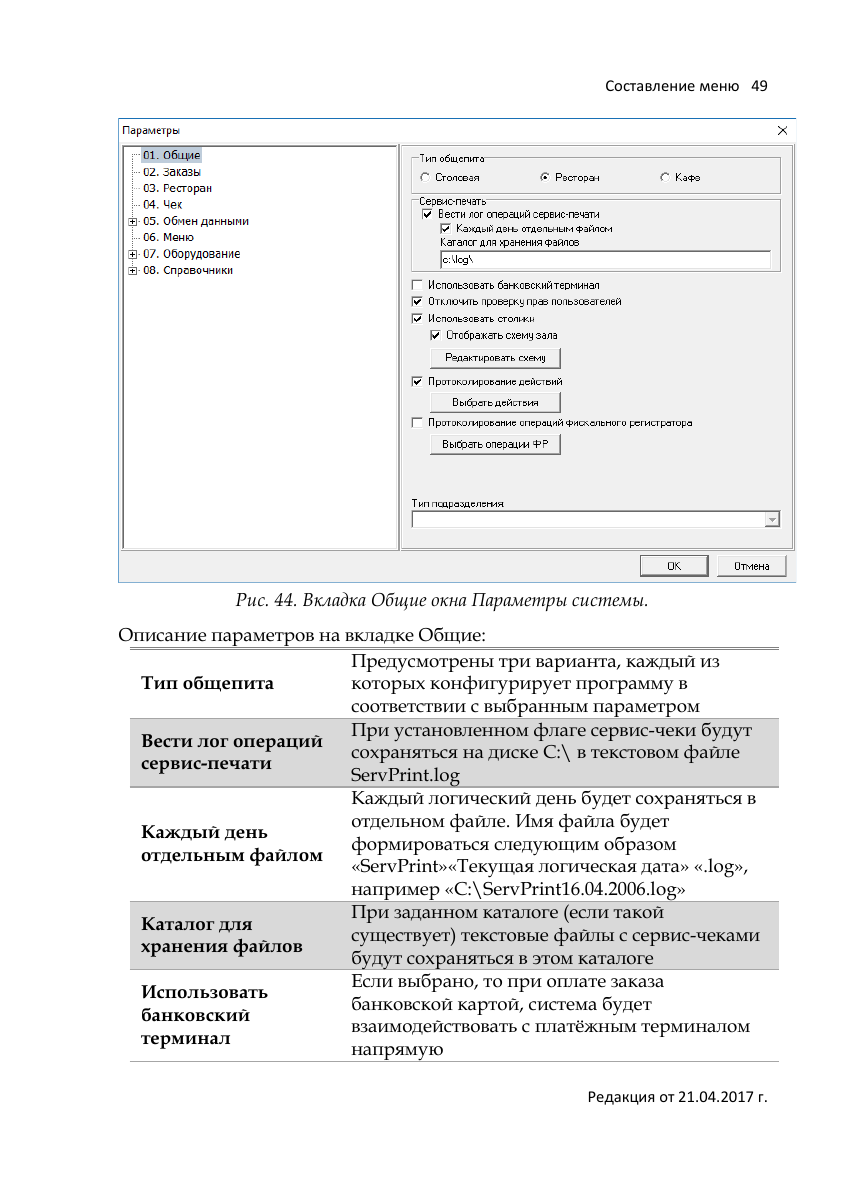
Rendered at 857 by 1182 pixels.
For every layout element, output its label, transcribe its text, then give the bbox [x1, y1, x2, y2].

table_header Тип общепита [130, 650, 340, 718]
text Рис. 44. Вкладка Общие окна Параметры системы. [89, 589, 768, 612]
table_cell При заданном каталоге (если такой существует) текстовые файлы с сервис-чеками будут сохраняться в этом каталоге [340, 902, 779, 969]
table_header Предусмотрены три варианта, каждый из которых конфигурирует программу в соответствии с выбранным параметром [340, 650, 779, 718]
table_cell При установленном флаге сервис-чеки будут сохраняться на диске С:\ в текстовом файле ServPrint.log [340, 719, 779, 786]
table_cell Использовать банковский терминал [130, 970, 340, 1061]
table_cell Каждый день отдельным файлом [130, 788, 340, 901]
table_cell Каталог для хранения файлов [130, 902, 340, 969]
table_cell Каждый логический день будет сохраняться в отдельном файле. Имя файла будет формироваться следующим образом «ServPrint»«Текущая логическая дата» «.log», например «C:\ServPrint16.04.2006.log» [340, 788, 779, 901]
table_cell Вести лог операций сервис-печати [130, 719, 340, 786]
table_cell Если выбрано, то при оплате заказа банковской картой, система будет взаимодействовать с платёжным терминалом напрямую [340, 970, 779, 1061]
picture [118, 118, 797, 583]
text Описание параметров на вкладке Общие: [89, 624, 768, 647]
